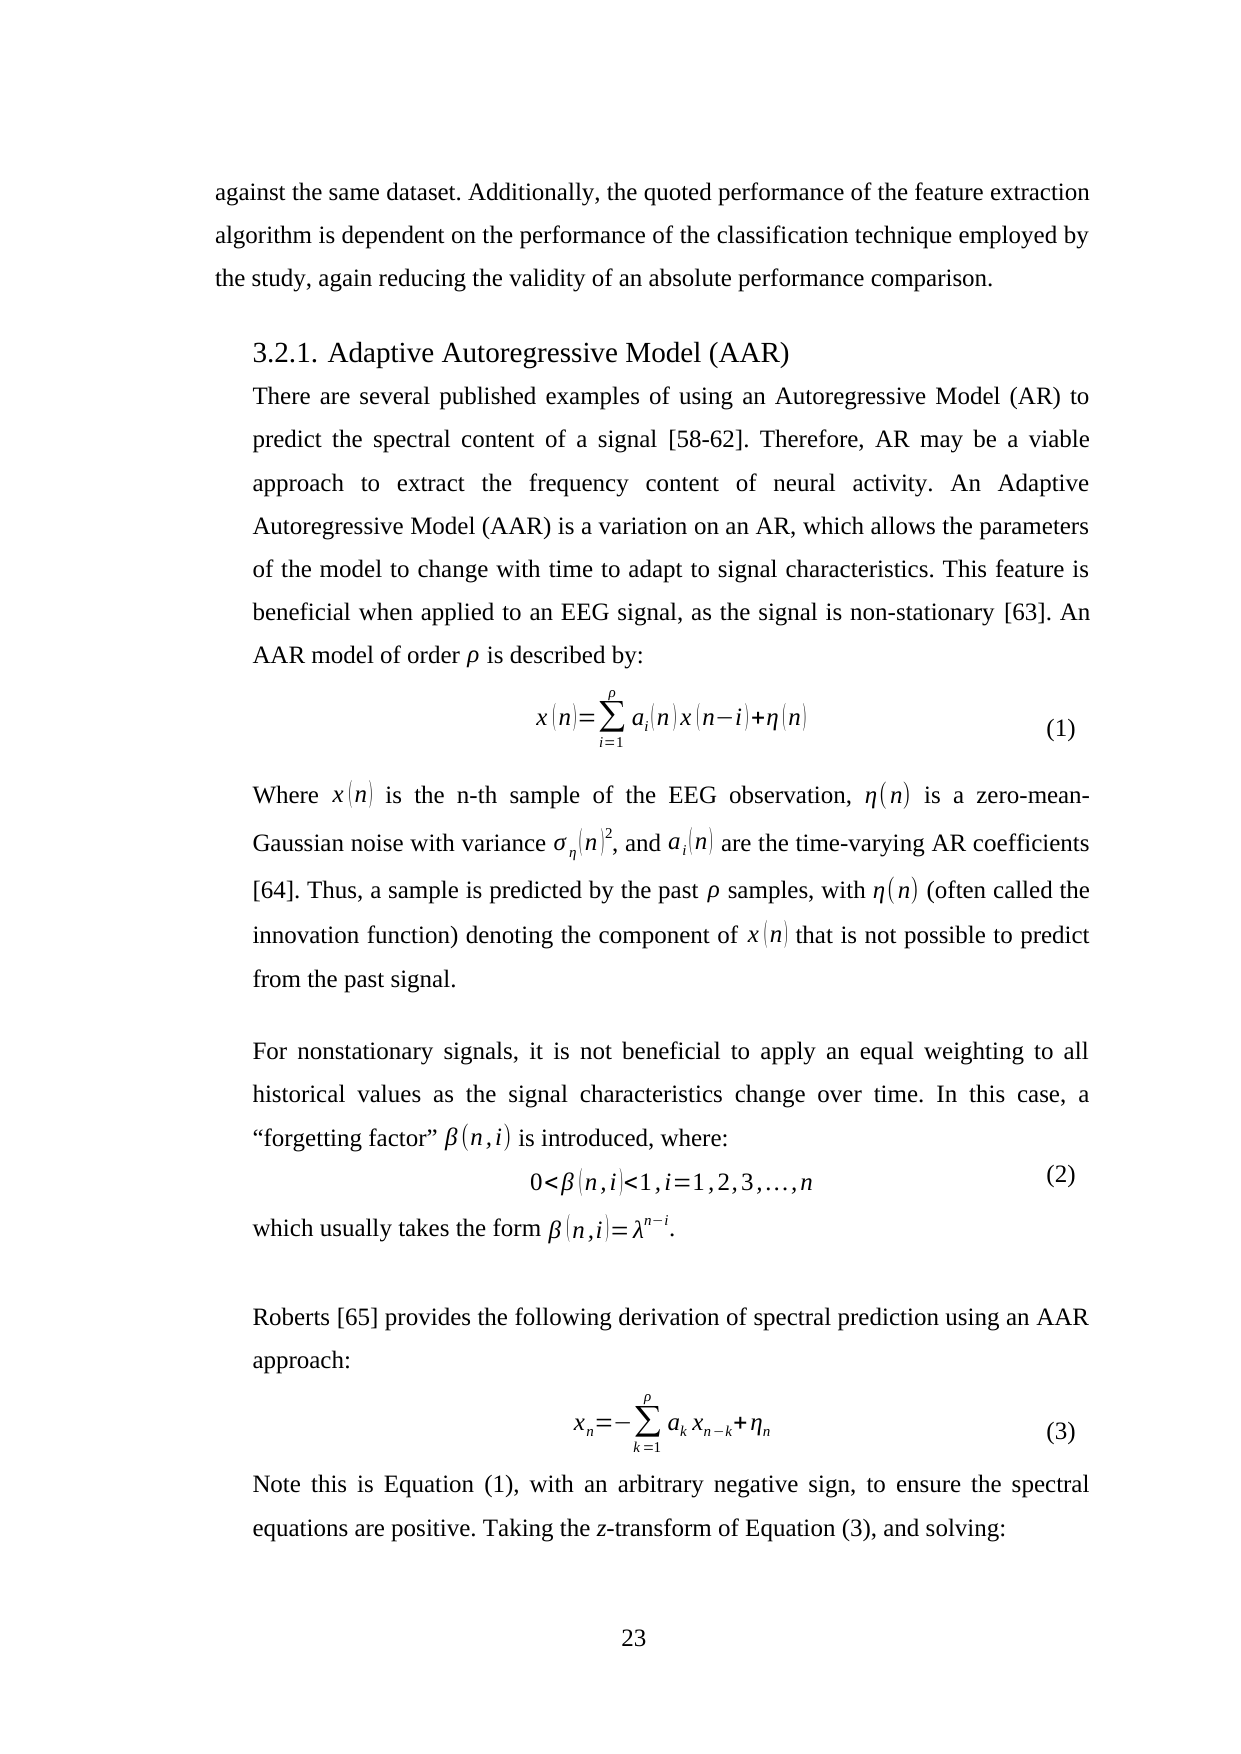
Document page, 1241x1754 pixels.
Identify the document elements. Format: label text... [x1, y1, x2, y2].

text Note this is Equation (1), with an arbitrary negative sign, to ensure the spectral equations are positive. Taking the z-transform of Equation (3), and solving: [252, 1469, 1090, 1541]
text Where is the n-th sample of the EEG observation, is a zero-mean-Gaussian noise with variance , and are the time-varying AR coefficients [64]. Thus, a sample is predicted by the past samples, with (often called the innovation function) denoting the component of that is not possible to predict from the past signal. [252, 779, 1090, 993]
text Roberts [65] provides the following derivation of spectral prediction using an AAR approach: [252, 1302, 1090, 1373]
text For nonstationary signals, it is not beneficial to apply an equal weighting to all historical values as the signal characteristics change over time. In this case, a “forgetting factor” is introduced, where: [252, 1036, 1090, 1152]
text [215, 177, 1090, 292]
text which usually takes the form . [252, 1211, 1090, 1244]
text There are several published examples of using an Autoregressive Model (AR) to predict the spectral content of a signal [58-62]. Therefore, AR may be a viable approach to extract the frequency content of neural activity. An Adaptive Autoregressive Model (AAR) is a variation on an AR, which allows the parameters of the model to change with time to adapt to signal characteristics. This feature is beneficial when applied to an EEG signal, as the signal is non-stationary [63]. An AAR model of order is described by: [252, 381, 1090, 669]
subtitle Adaptive Autoregressive Model (AAR) [252, 335, 1090, 369]
